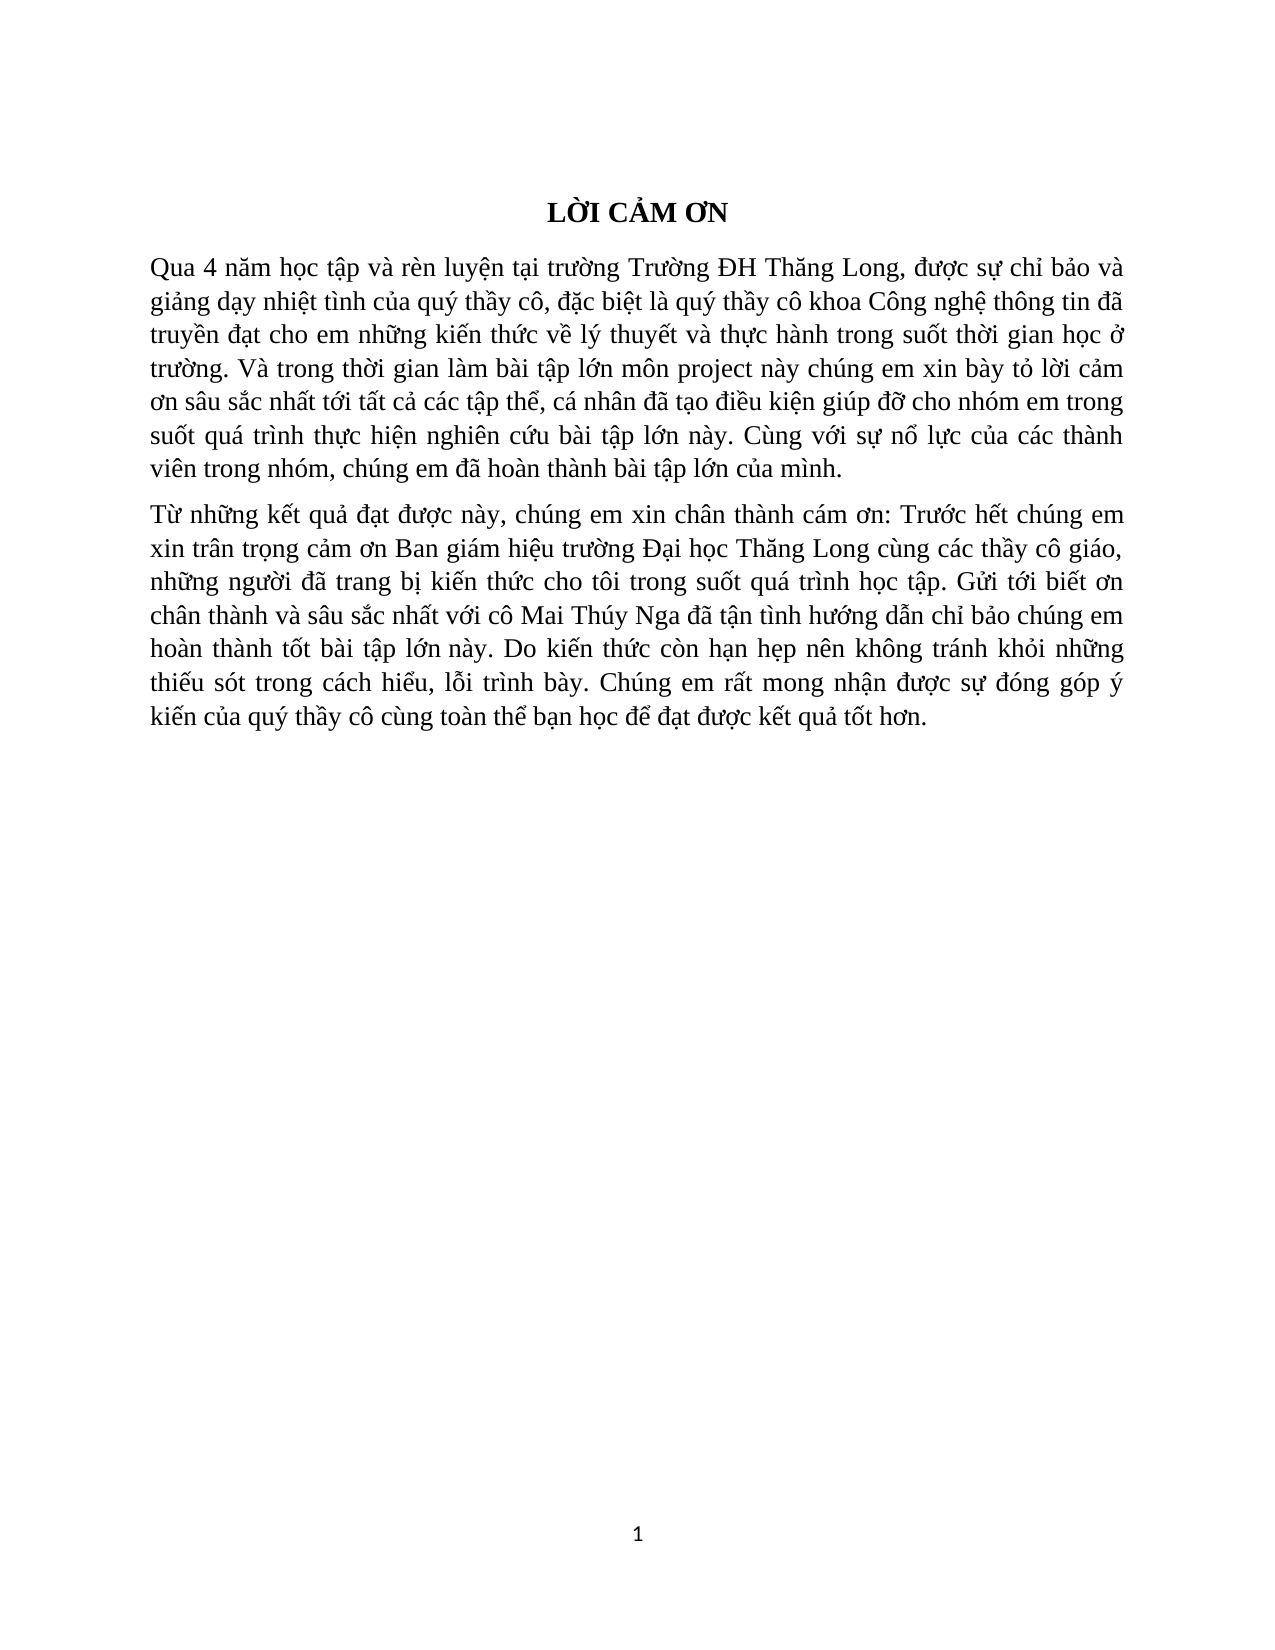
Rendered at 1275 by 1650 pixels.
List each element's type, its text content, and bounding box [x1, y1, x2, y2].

text Từ những kết quả đạt được này, chúng em xin chân thành cám ơn: Trước hết chúng em xin trân trọng cảm ơn Ban giám hiệu trường Đại học Thăng Long cùng các thầy cô giáo, những người đã trang bị kiến thức cho tôi trong suốt quá trình học tập. Gửi tới biết ơn chân thành và sâu sắc nhất với cô Mai Thúy Nga đã tận tình hướng dẫn chỉ bảo chúng em hoàn thành tốt bài tập lớn này. Do kiến thức còn hạn hẹp nên không tránh khỏi những thiếu sót trong cách hiểu, lỗi trình bày. Chúng em rất mong nhận được sự đóng góp ý kiến của quý thầy cô cùng toàn thể bạn học để đạt được kết quả tốt hơn. [150, 498, 1125, 731]
text LỜI CẢM ƠN [150, 195, 1125, 229]
text Qua 4 năm học tập và rèn luyện tại trường Trường ĐH Thăng Long, được sự chỉ bảo và giảng dạy nhiệt tình của quý thầy cô, đặc biệt là quý thầy cô khoa Công nghệ thông tin đã truyền đạt cho em những kiến thức về lý thuyết và thực hành trong suốt thời gian học ở trường. Và trong thời gian làm bài tập lớn môn project này chúng em xin bày tỏ lời cảm ơn sâu sắc nhất tới tất cả các tập thể, cá nhân đã tạo điều kiện giúp đỡ cho nhóm em trong suốt quá trình thực hiện nghiên cứu bài tập lớn này. Cùng với sự nổ lực của các thành viên trong nhóm, chúng em đã hoàn thành bài tập lớn của mình. [150, 251, 1125, 483]
